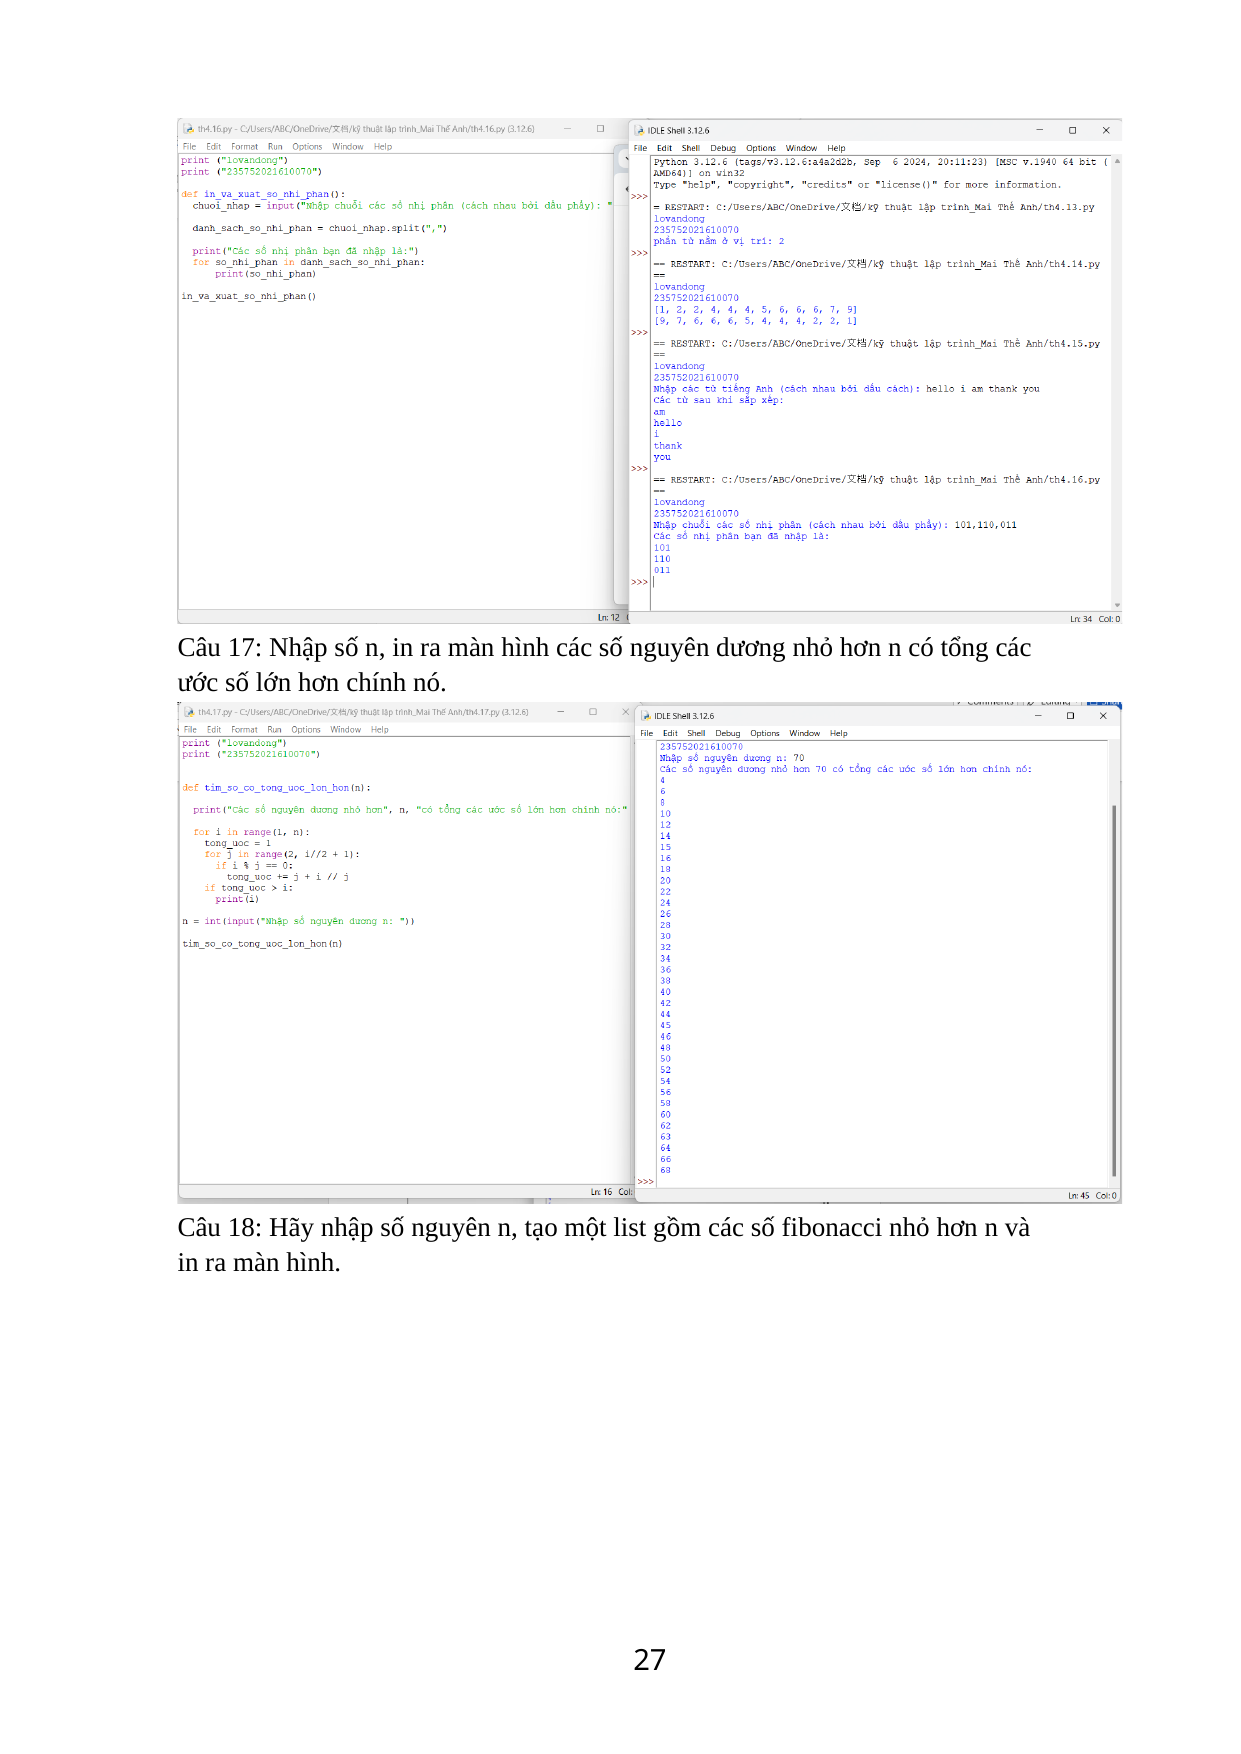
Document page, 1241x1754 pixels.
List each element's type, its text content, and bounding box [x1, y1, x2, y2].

text Câu 17: Nhập số n, in ra màn hình các số nguyên dương nhỏ hơn n có tổng các ước số lớn hơn chính nó. [177, 631, 1041, 697]
text Câu 18: Hãy nhập số nguyên n, tạo một list gồm các số fibonacci nhỏ hơn n và in ra màn hình. [177, 1211, 1041, 1277]
picture [177, 118, 1123, 624]
picture [177, 702, 1123, 1204]
